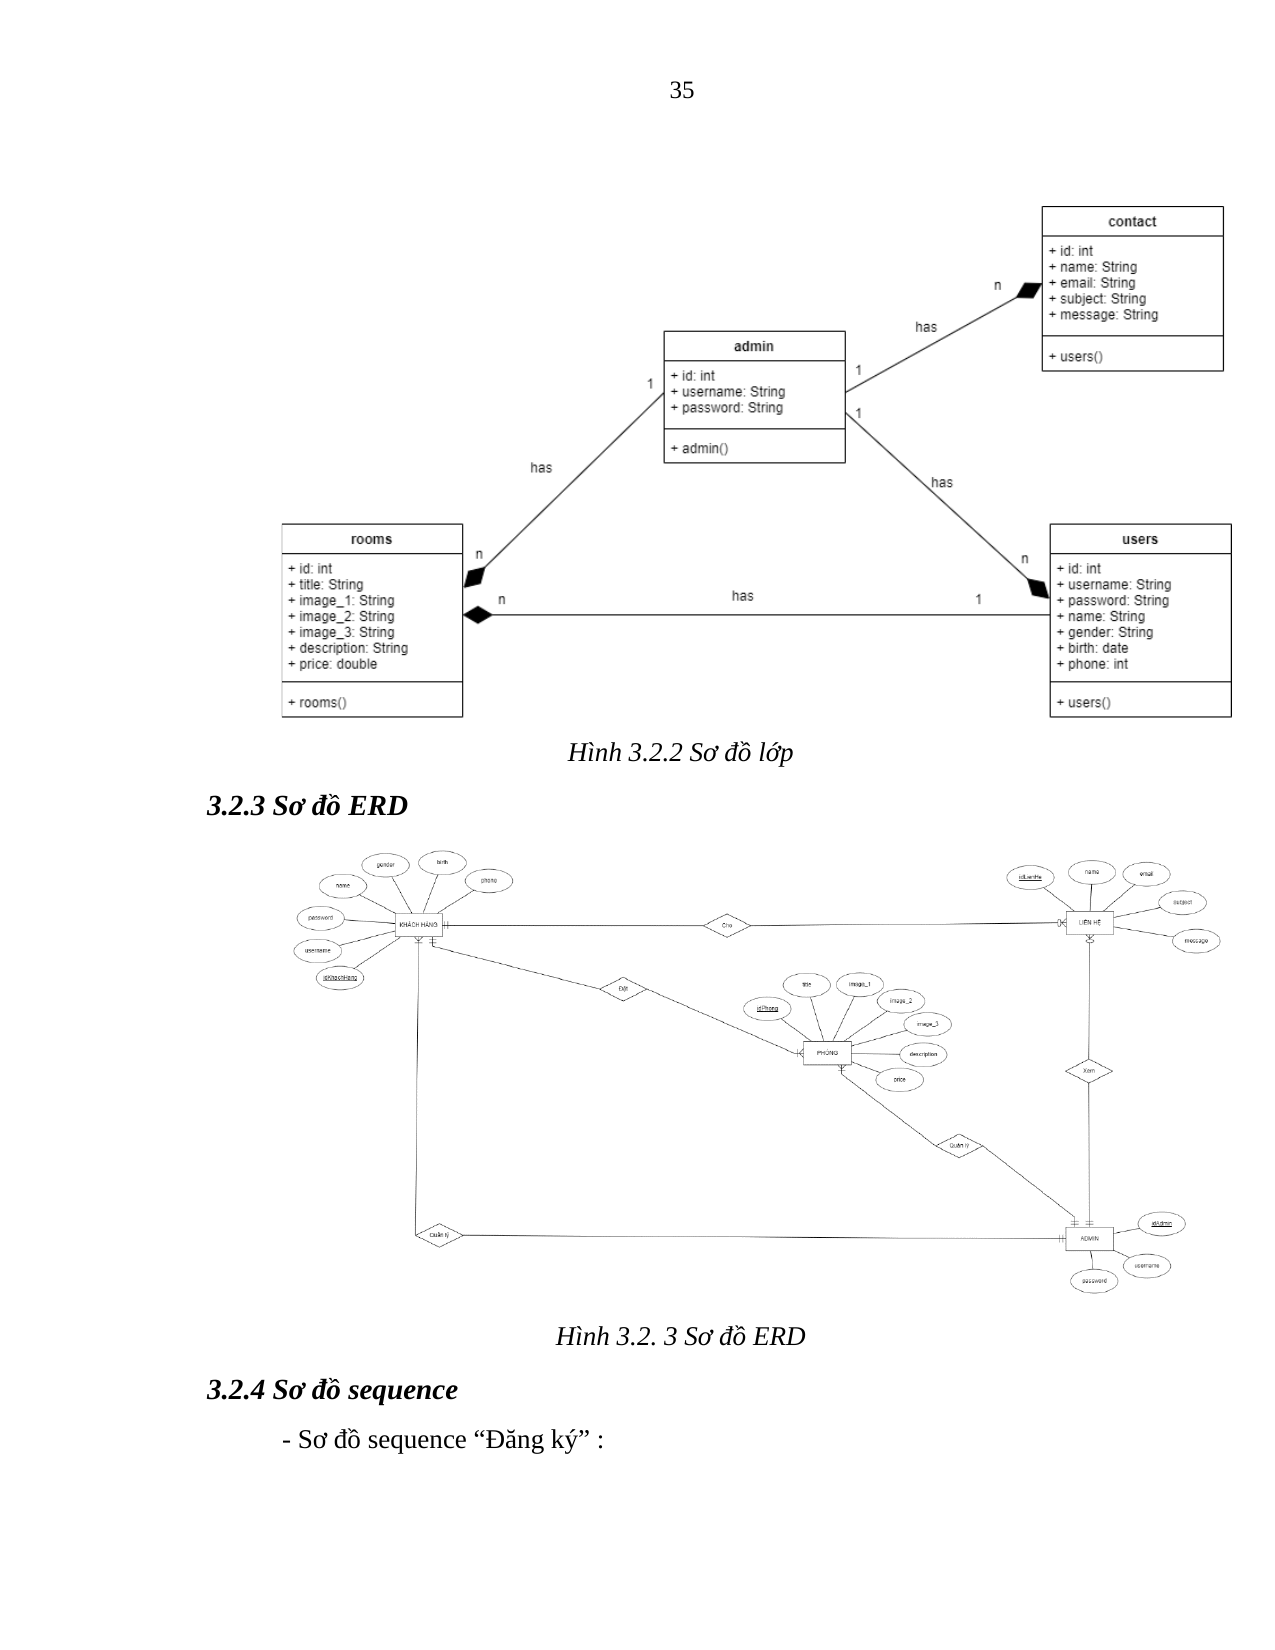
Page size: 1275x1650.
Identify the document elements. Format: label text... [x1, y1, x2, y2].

text - Sơ đồ sequence “Đăng ký” : [207, 1423, 1157, 1454]
text 3.2.3 Sơ đồ ERD [207, 788, 1157, 821]
picture [281, 838, 1232, 1305]
picture [281, 206, 1232, 721]
text 3.2.4 Sơ đồ sequence [207, 1372, 1157, 1406]
